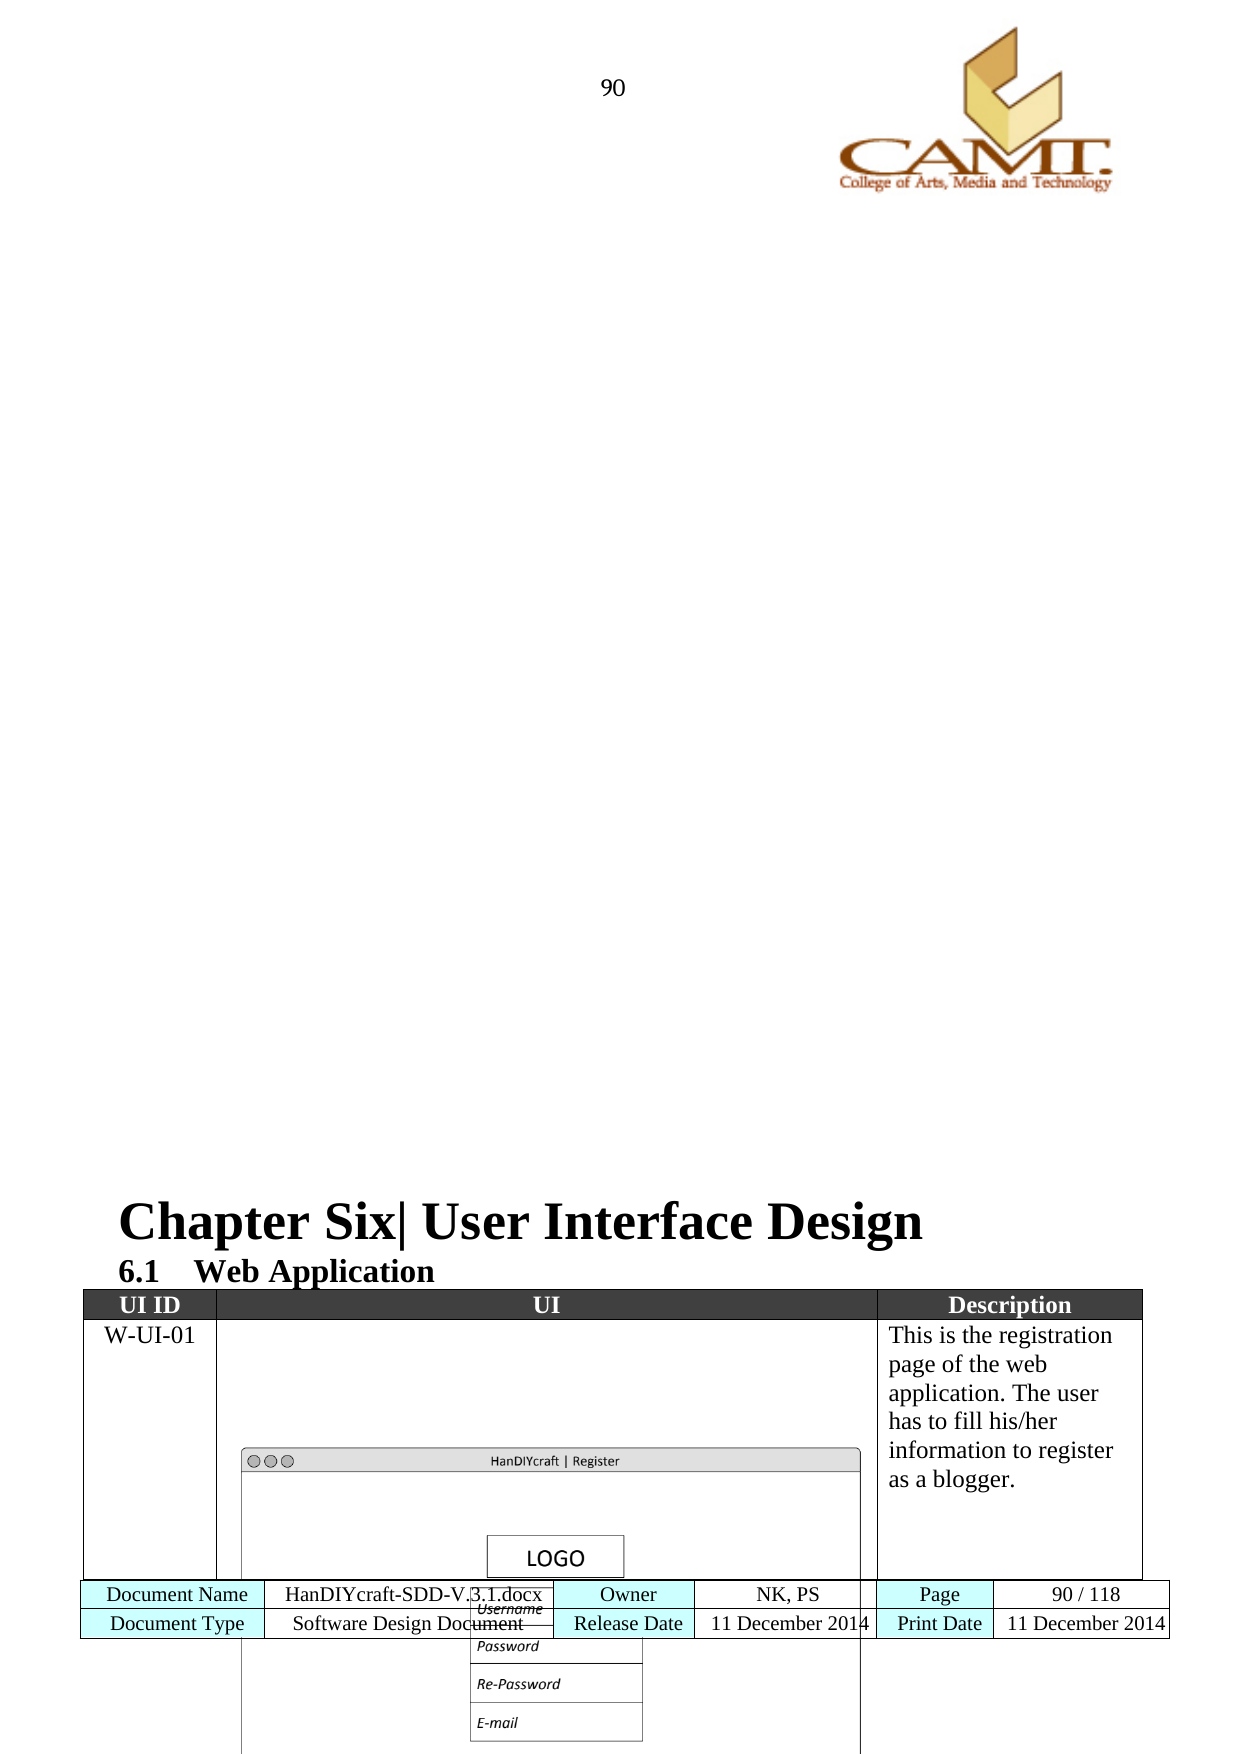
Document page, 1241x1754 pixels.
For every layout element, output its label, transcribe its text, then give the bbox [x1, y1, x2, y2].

table_header Description [878, 1290, 1142, 1319]
text Chapter Six| User Interface Design [118, 1189, 1108, 1251]
picture [755, 18, 1221, 207]
table_header UI ID [84, 1290, 216, 1319]
table_header UI [217, 1290, 877, 1319]
table_cell [217, 1320, 877, 1579]
table_cell W-UI-01 [84, 1320, 216, 1579]
list Web Application [118, 1251, 1108, 1289]
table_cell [878, 1320, 1142, 1579]
